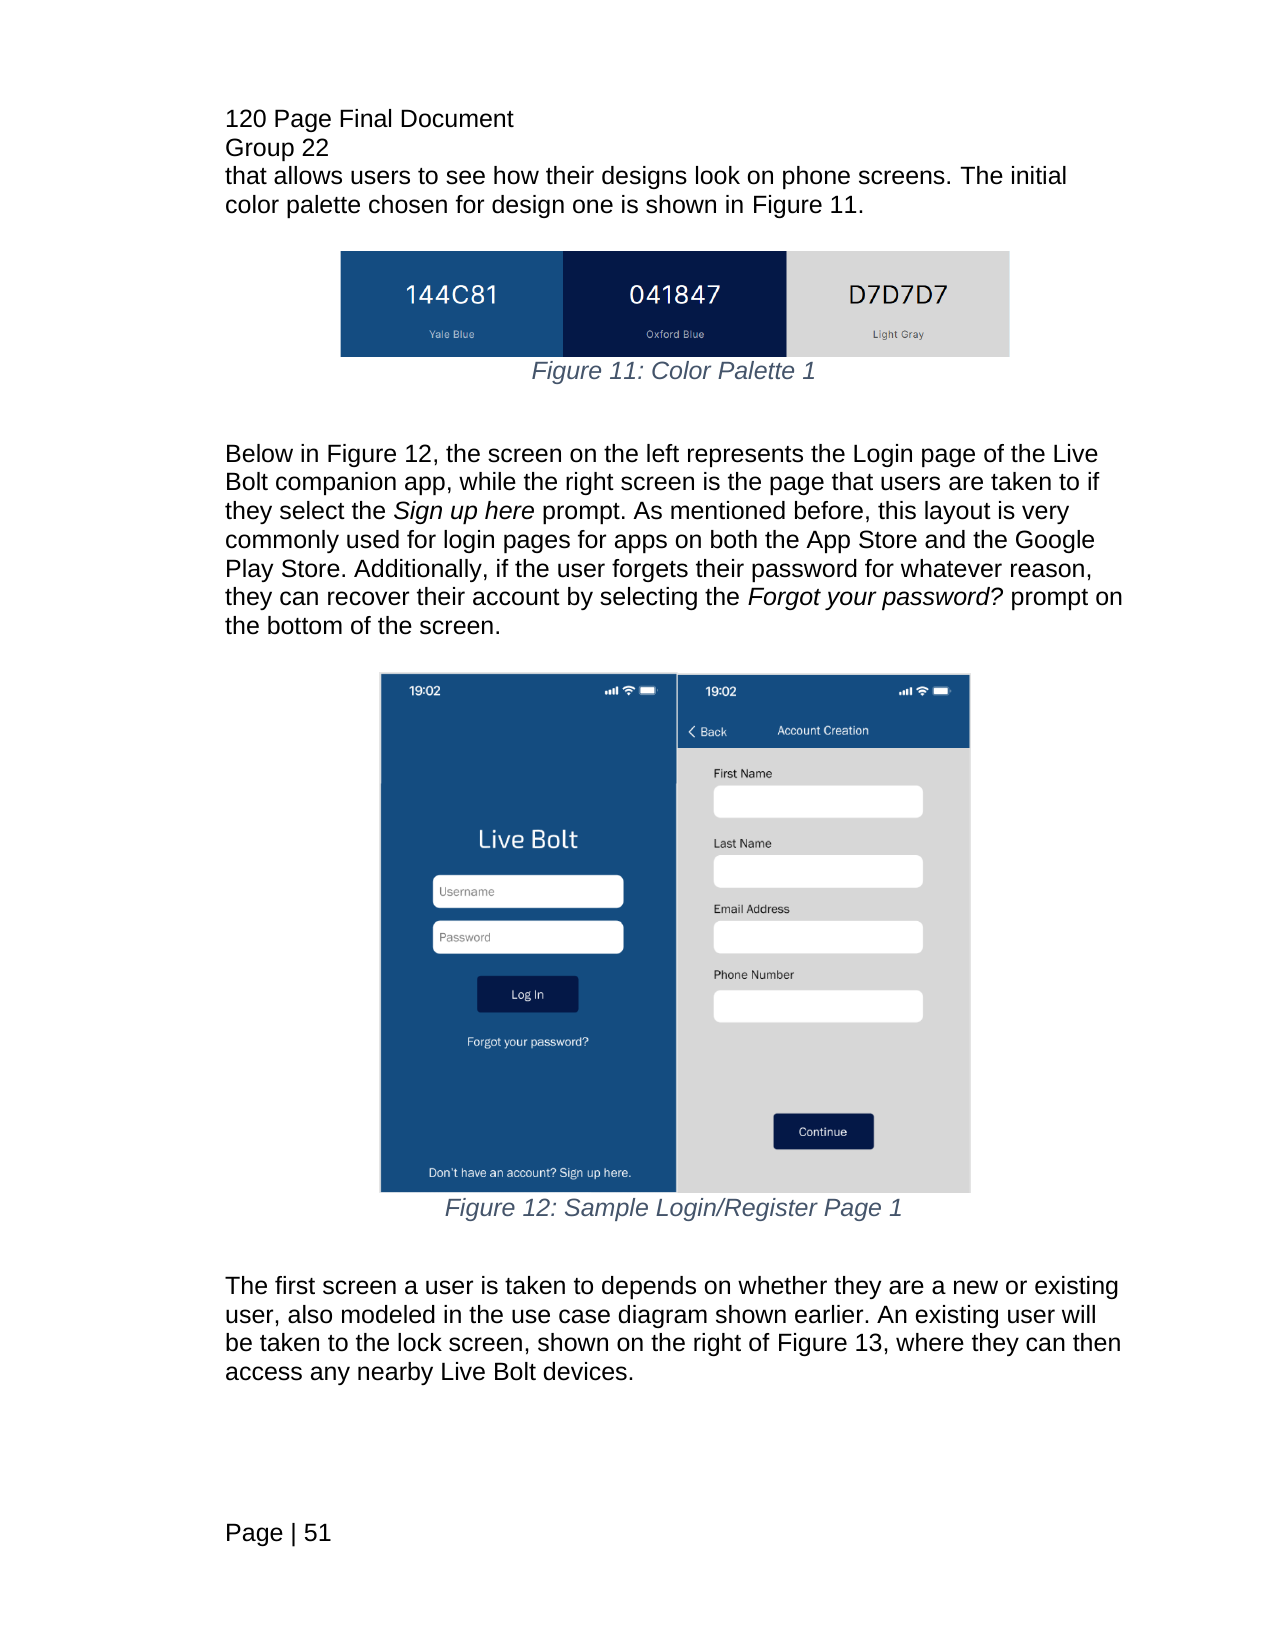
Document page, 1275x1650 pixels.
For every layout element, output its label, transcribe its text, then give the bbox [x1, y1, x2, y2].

text The first screen a user is taken to depends on whether they are a new or existing user, also modeled in the use case diagram shown earlier. An existing user will be taken to the lock screen, shown on the right of Figure 13, where they can then access any nearby Live Bolt devices. [225, 1271, 1125, 1386]
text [225, 161, 1125, 219]
text Below in Figure 12, the screen on the left represents the Login page of the Live Bolt companion app, while the right screen is the page that users are taken to if they select the Sign up here prompt. As mentioned before, this layout is very commonly used for login pages for apps on both the App Store and the Google Play Store. Additionally, if the user forgets their password for whatever reason, they can recover their account by selecting the Forgot your password? prompt on the bottom of the screen. [225, 439, 1125, 640]
text Figure 12: Sample Login/Register Page 1 [225, 1192, 1125, 1221]
picture [340, 251, 1010, 357]
picture [379, 672, 971, 1193]
text Figure 11: Color Palette 1 [225, 356, 1125, 385]
